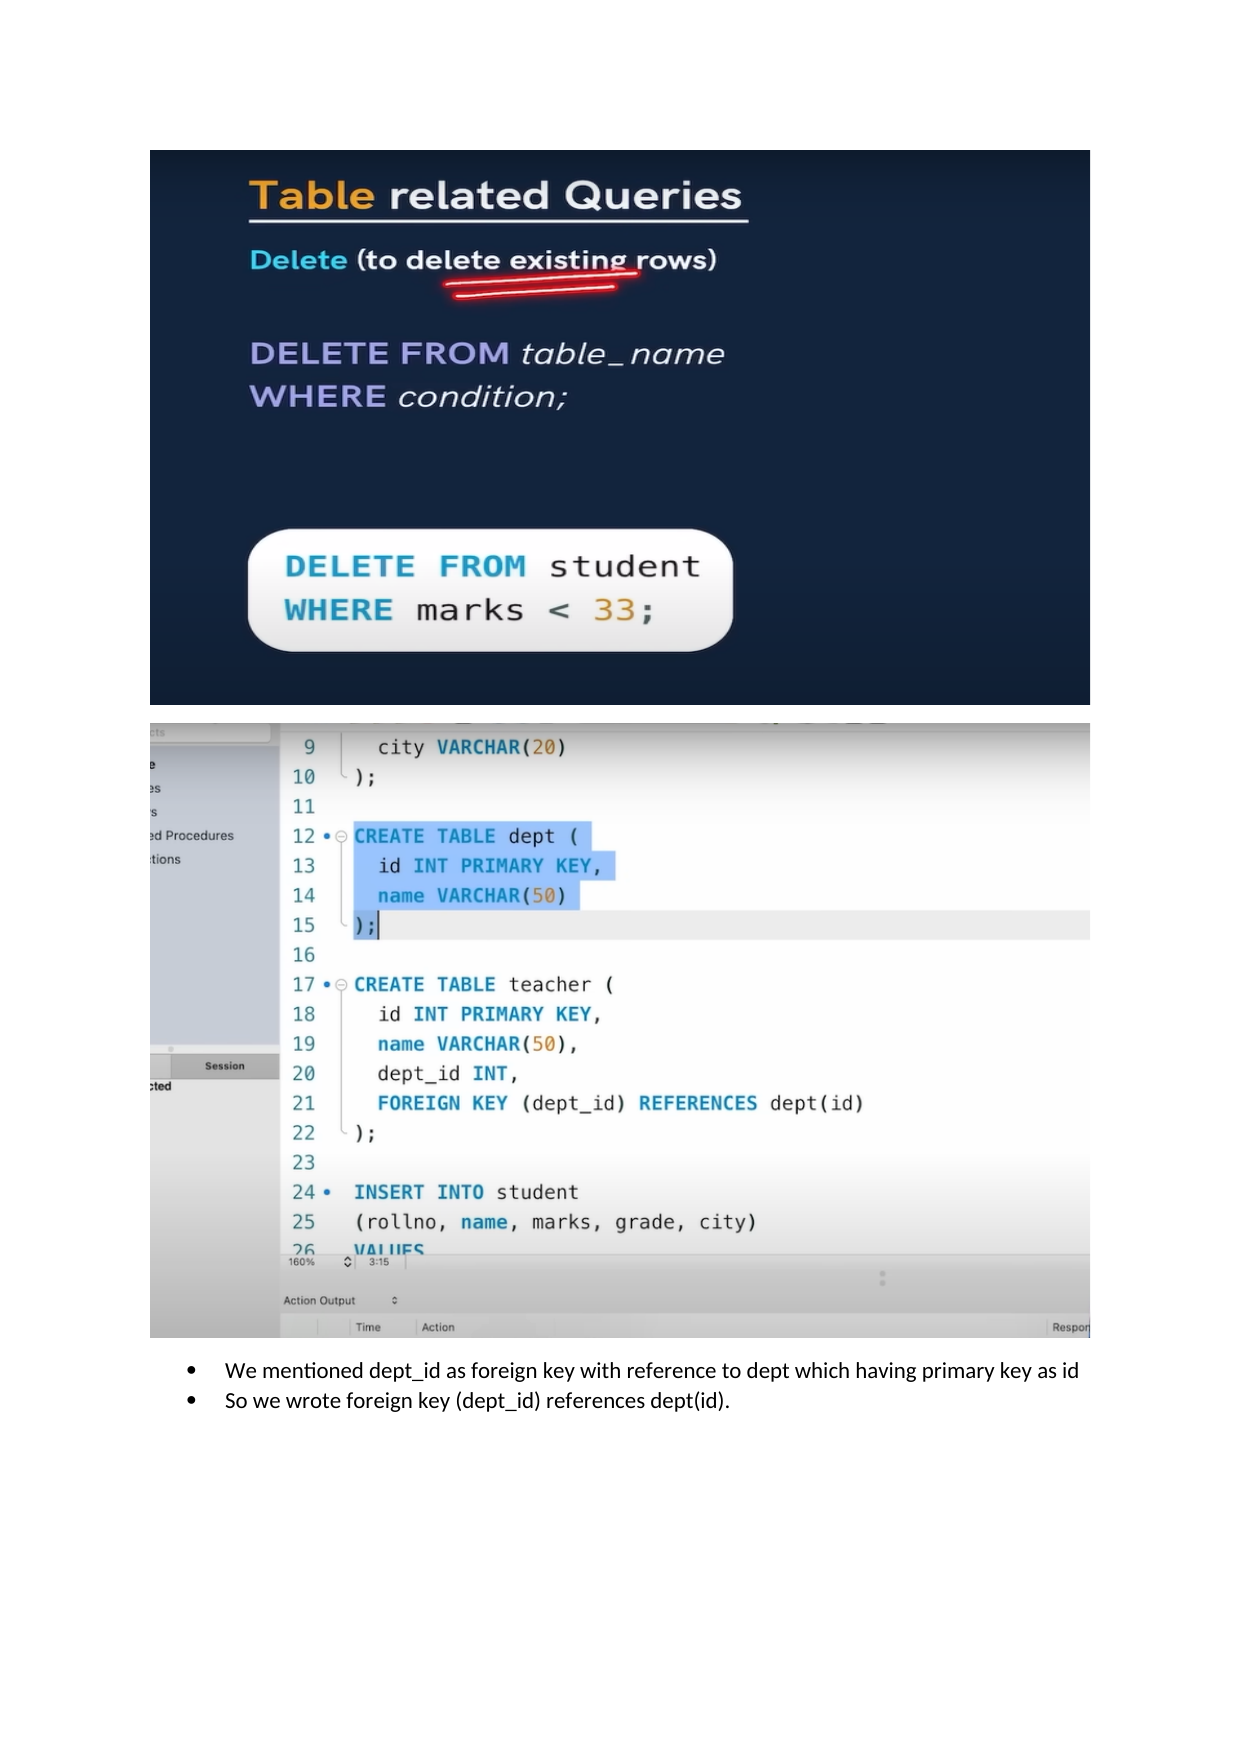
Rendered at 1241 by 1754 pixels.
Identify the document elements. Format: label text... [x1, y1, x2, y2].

list We mentioned dept_id as foreign key with reference to dept which having primary key as id [187, 1356, 1090, 1384]
list So we wrote foreign key (dept_id) references dept(id). [187, 1387, 1090, 1414]
picture [150, 723, 1091, 1338]
picture [150, 150, 1091, 705]
